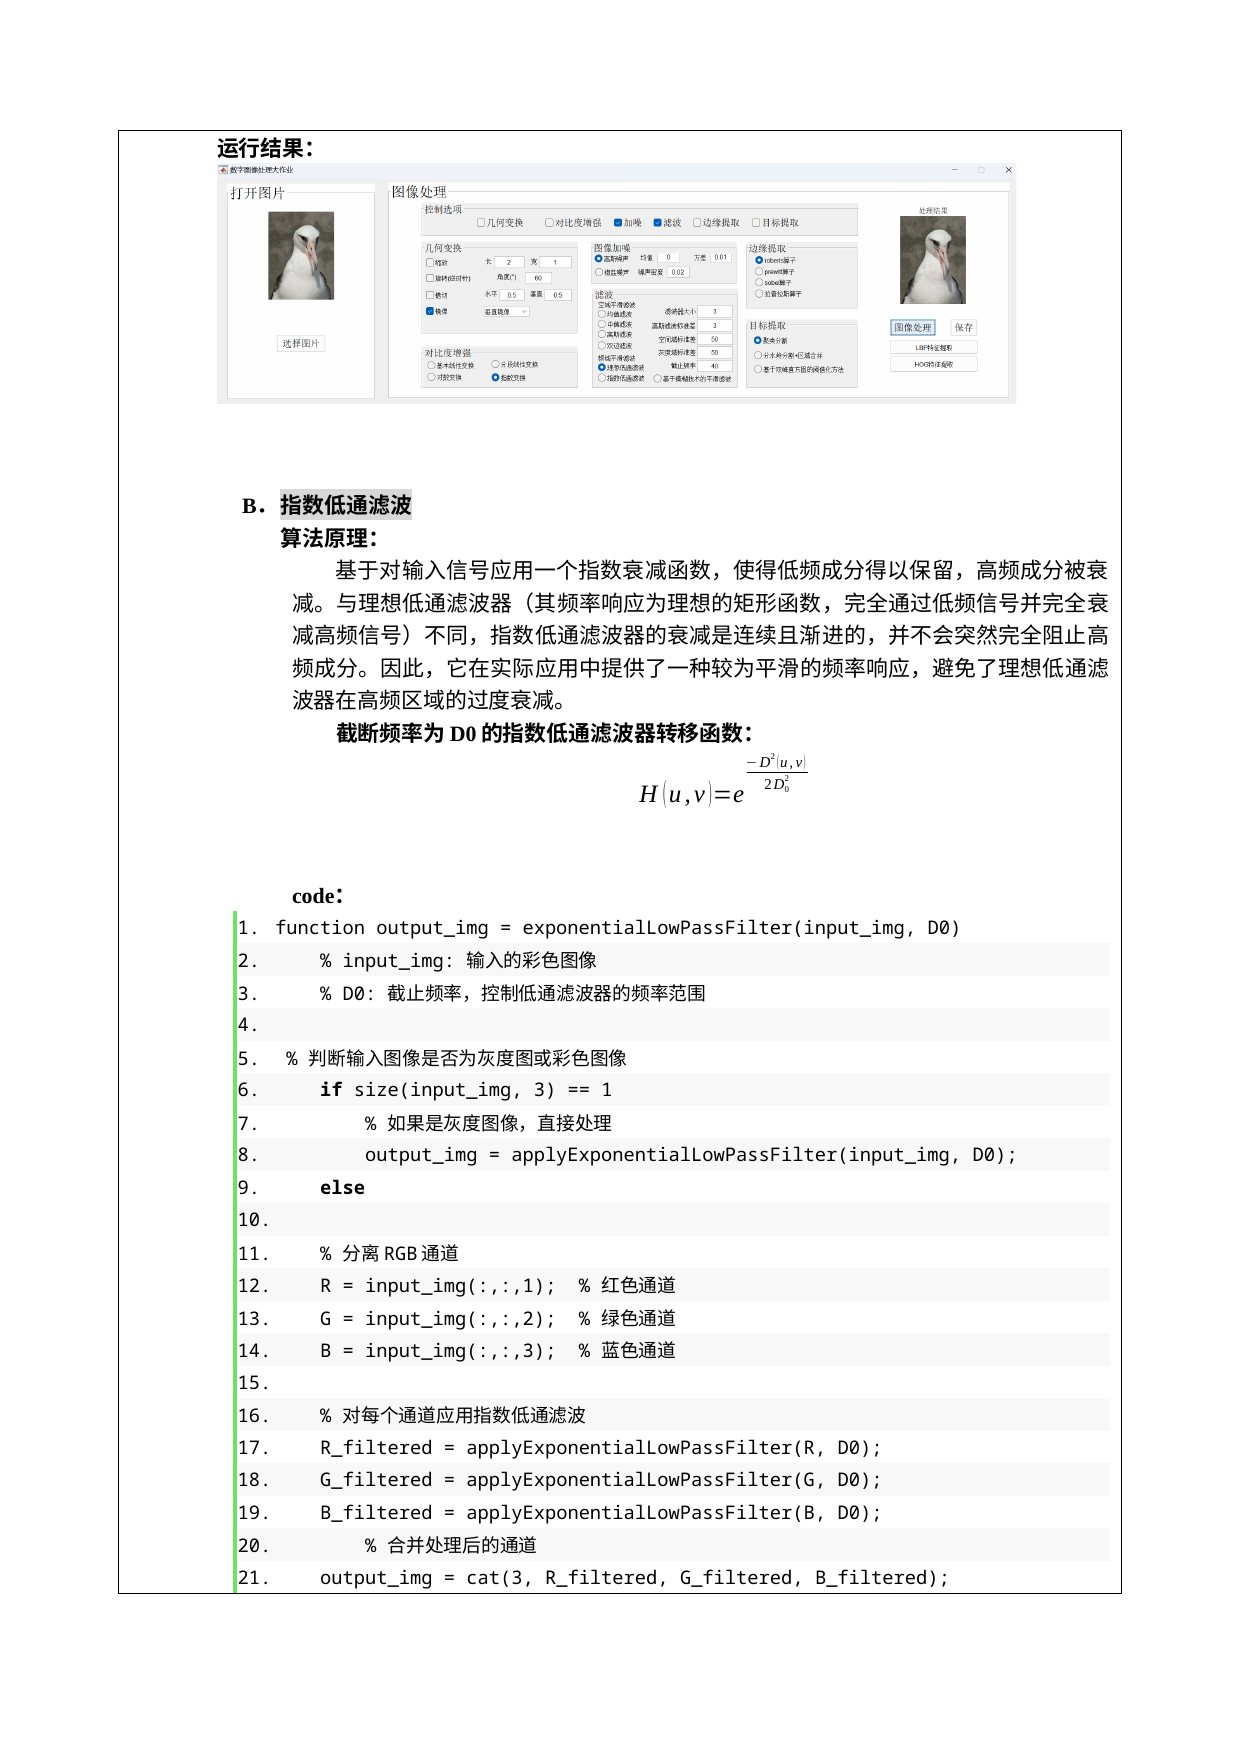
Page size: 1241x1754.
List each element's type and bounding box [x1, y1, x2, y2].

table_header [119, 131, 1121, 1593]
picture [216, 163, 1017, 404]
